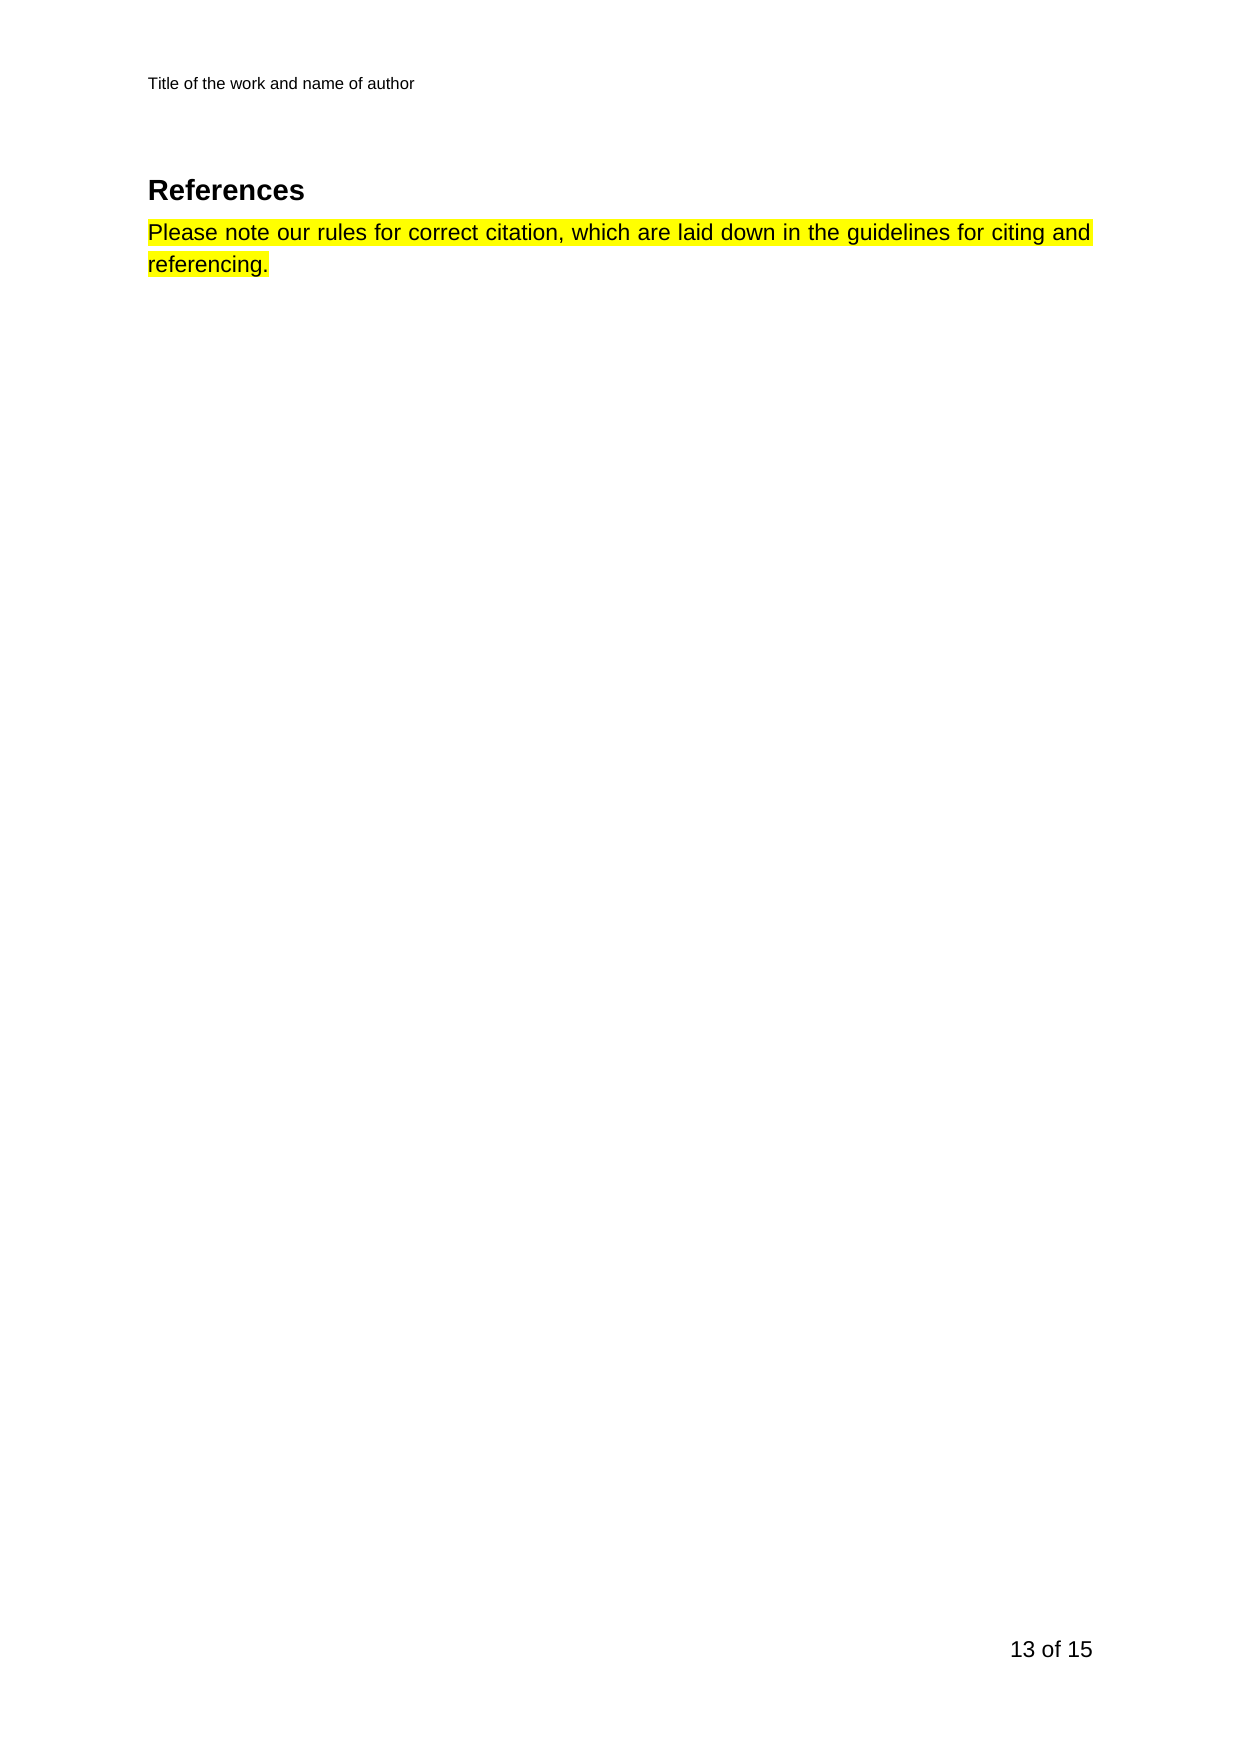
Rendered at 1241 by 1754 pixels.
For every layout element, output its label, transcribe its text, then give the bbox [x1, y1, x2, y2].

subtitle References [148, 173, 1092, 206]
text Please note our rules for correct citation, which are laid down in the guidelines for citing and referencing. [148, 246, 1092, 277]
